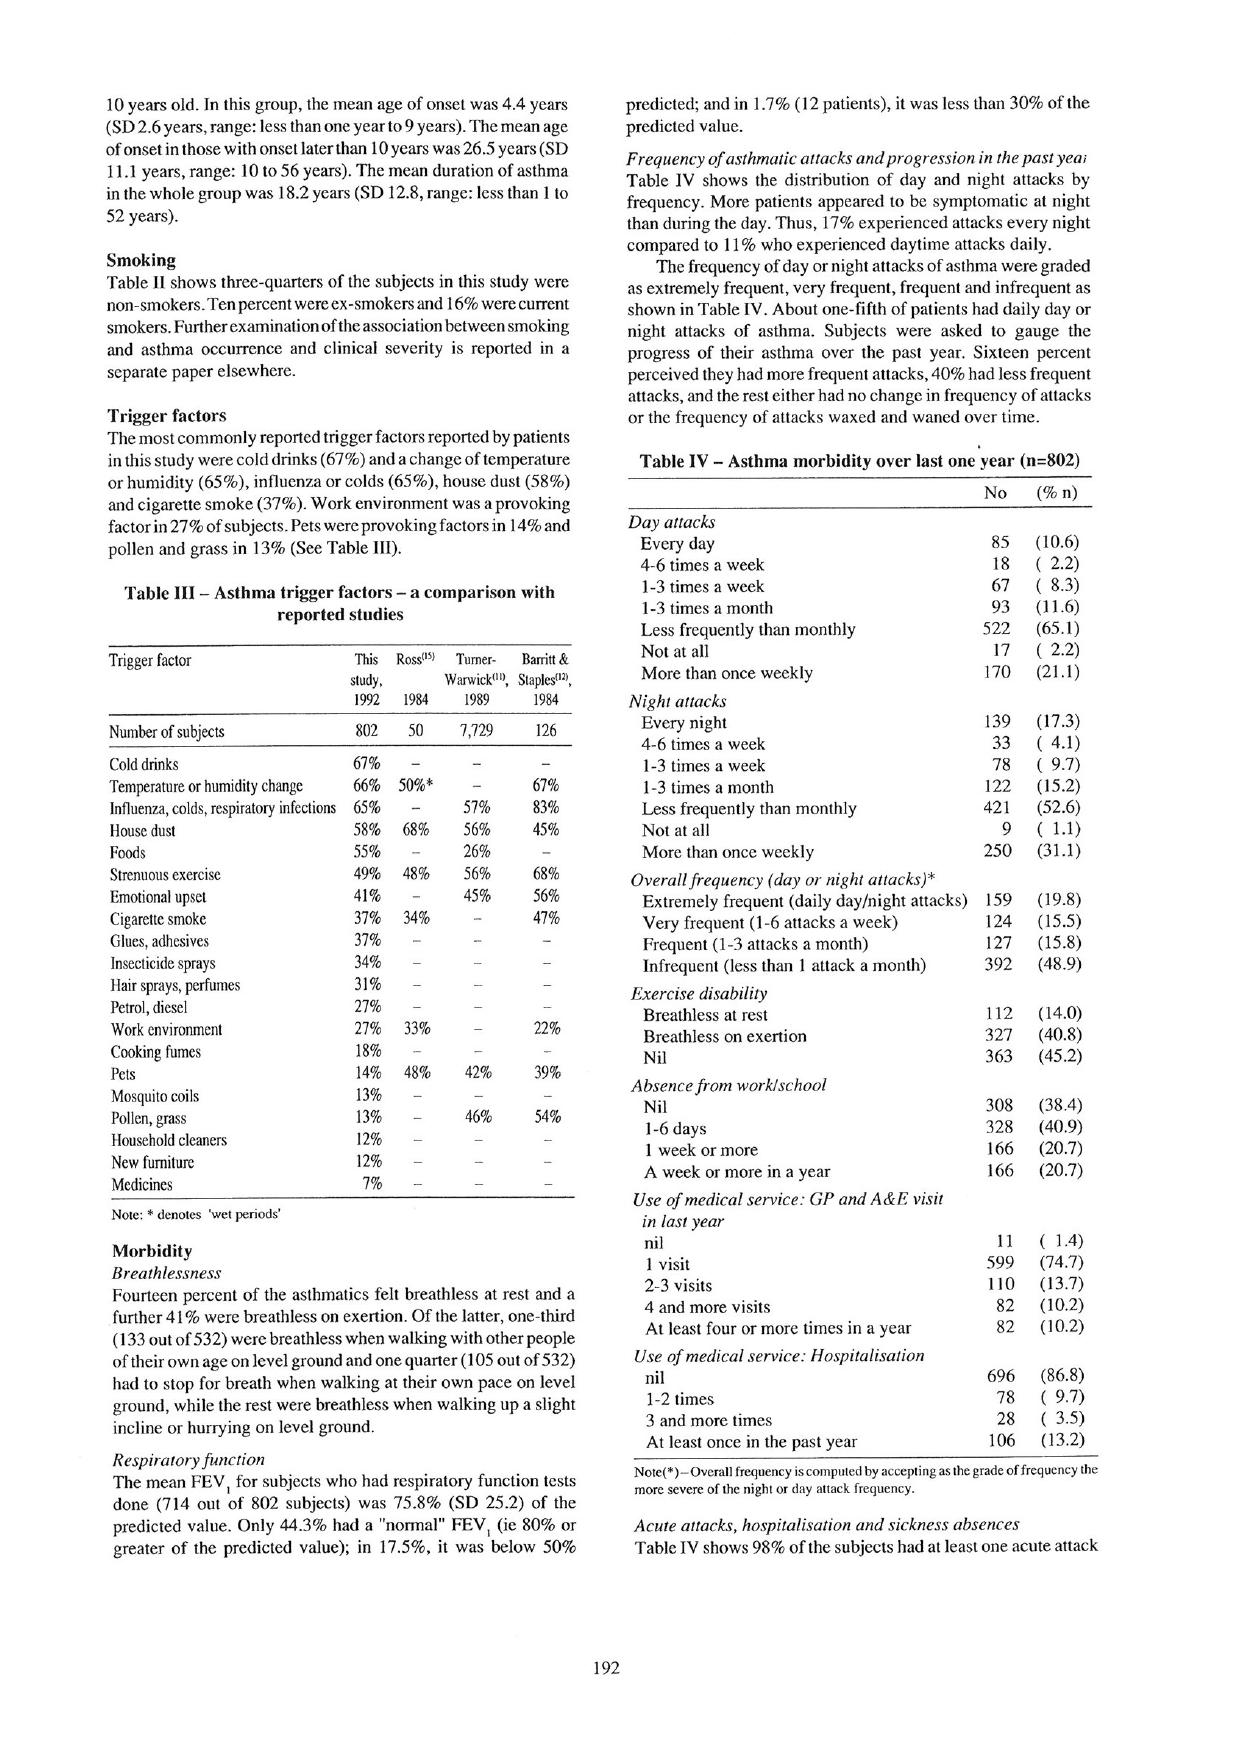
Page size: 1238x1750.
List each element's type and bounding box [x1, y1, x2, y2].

picture [77, 35, 1104, 1675]
